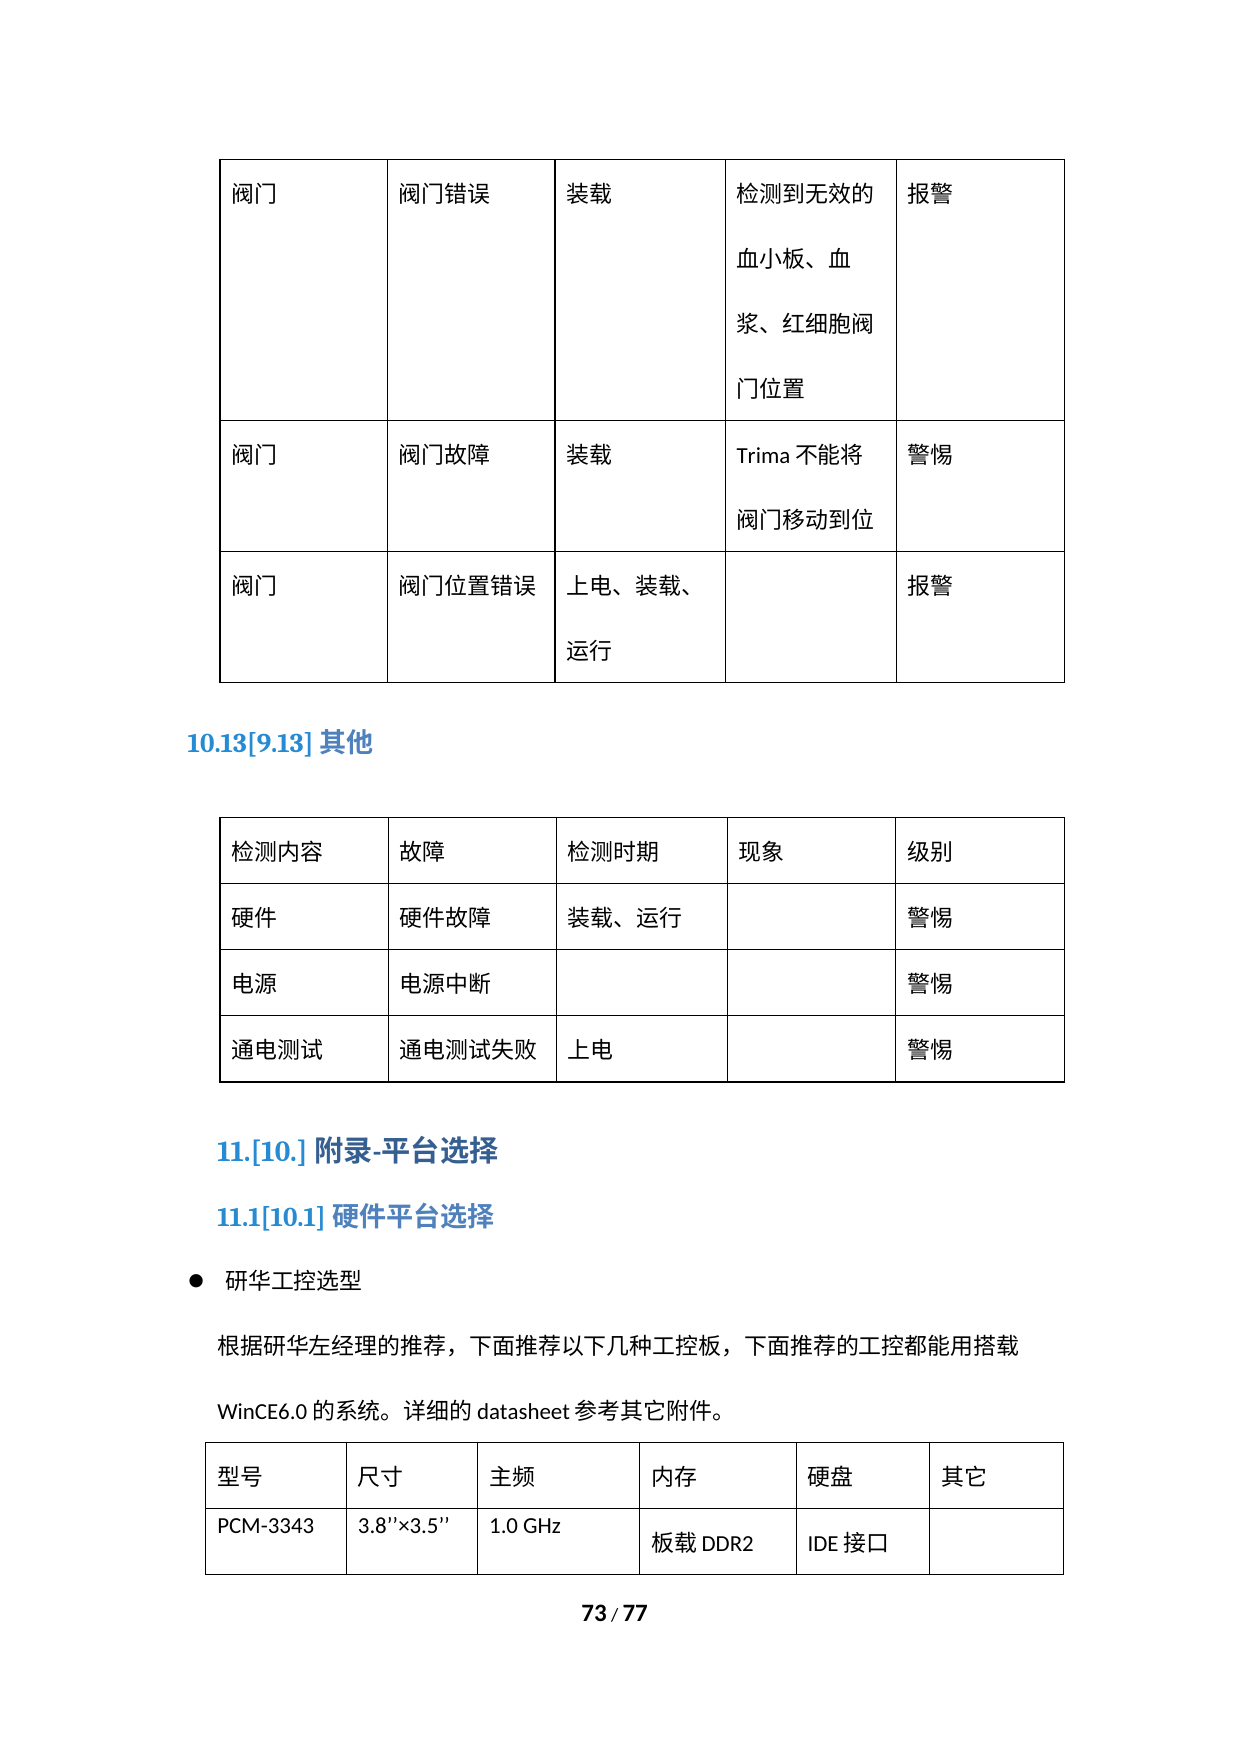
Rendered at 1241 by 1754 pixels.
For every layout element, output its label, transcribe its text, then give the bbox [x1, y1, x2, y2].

table_cell IDE接口 [797, 1509, 929, 1574]
list 研华工控选型 [187, 1247, 1053, 1312]
table_cell 1.0 GHz [478, 1509, 639, 1574]
table_cell 硬件故障 [389, 884, 556, 949]
subtitle 其他 [187, 708, 1053, 773]
table_cell Trima不能将阀门移动到位 [726, 421, 896, 551]
table_cell 阀门 [221, 421, 387, 551]
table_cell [640, 1509, 796, 1574]
subtitle 硬件平台选择 [217, 1182, 1053, 1247]
table_cell [726, 552, 896, 682]
table_cell [728, 950, 895, 1015]
table_cell 装载、运行 [557, 884, 727, 949]
table_header 型号 [206, 1443, 346, 1508]
subtitle 附录-平台选择 [217, 1127, 1053, 1170]
table_cell [930, 1509, 1063, 1574]
table_cell 电源中断 [389, 950, 556, 1015]
table_cell [557, 950, 727, 1015]
table_cell 硬件 [221, 884, 388, 949]
table_cell 警惕 [896, 1016, 1064, 1081]
table_cell 警惕 [896, 884, 1064, 949]
table_cell 报警 [897, 552, 1064, 682]
table_cell 3.8’’×3.5’’ [347, 1509, 477, 1574]
table_header 级别 [896, 818, 1064, 883]
table_cell 阀门故障 [388, 421, 554, 551]
table_cell 装载 [556, 421, 725, 551]
table_cell 通电测试 [221, 1016, 388, 1081]
table_header 检测时期 [557, 818, 727, 883]
table_header 硬盘 [797, 1443, 929, 1508]
table_cell 装载 [556, 160, 725, 419]
table_header 检测内容 [221, 818, 388, 883]
table_cell 阀门错误 [388, 160, 554, 419]
table_cell 检测到无效的血小板、血浆、红细胞阀门位置 [726, 160, 896, 419]
table_cell 电源 [221, 950, 388, 1015]
table_cell 上电、装载、运行 [556, 552, 725, 682]
table_header 主频 [478, 1443, 639, 1508]
table_cell 阀门位置错误 [388, 552, 554, 682]
table_cell 报警 [897, 160, 1064, 419]
table_cell 阀门 [221, 160, 387, 419]
table_cell [728, 884, 895, 949]
table_cell PCM-3343 [206, 1509, 346, 1574]
table_cell 警惕 [896, 950, 1064, 1015]
table_cell 通电测试失败 [389, 1016, 556, 1081]
table_cell 警惕 [897, 421, 1064, 551]
table_header 故障 [389, 818, 556, 883]
table_cell 阀门 [221, 552, 387, 682]
table_cell 上电 [557, 1016, 727, 1081]
text 根据研华左经理的推荐，下面推荐以下几种工控板，下面推荐的工控都能用搭载WinCE6.0的系统。详细的datasheet参考其它附件。 [217, 1312, 1053, 1442]
table_cell [728, 1016, 895, 1081]
table_header 尺寸 [347, 1443, 477, 1508]
table_header 现象 [728, 818, 895, 883]
table_header 其它 [930, 1443, 1063, 1508]
table_header 内存 [640, 1443, 796, 1508]
